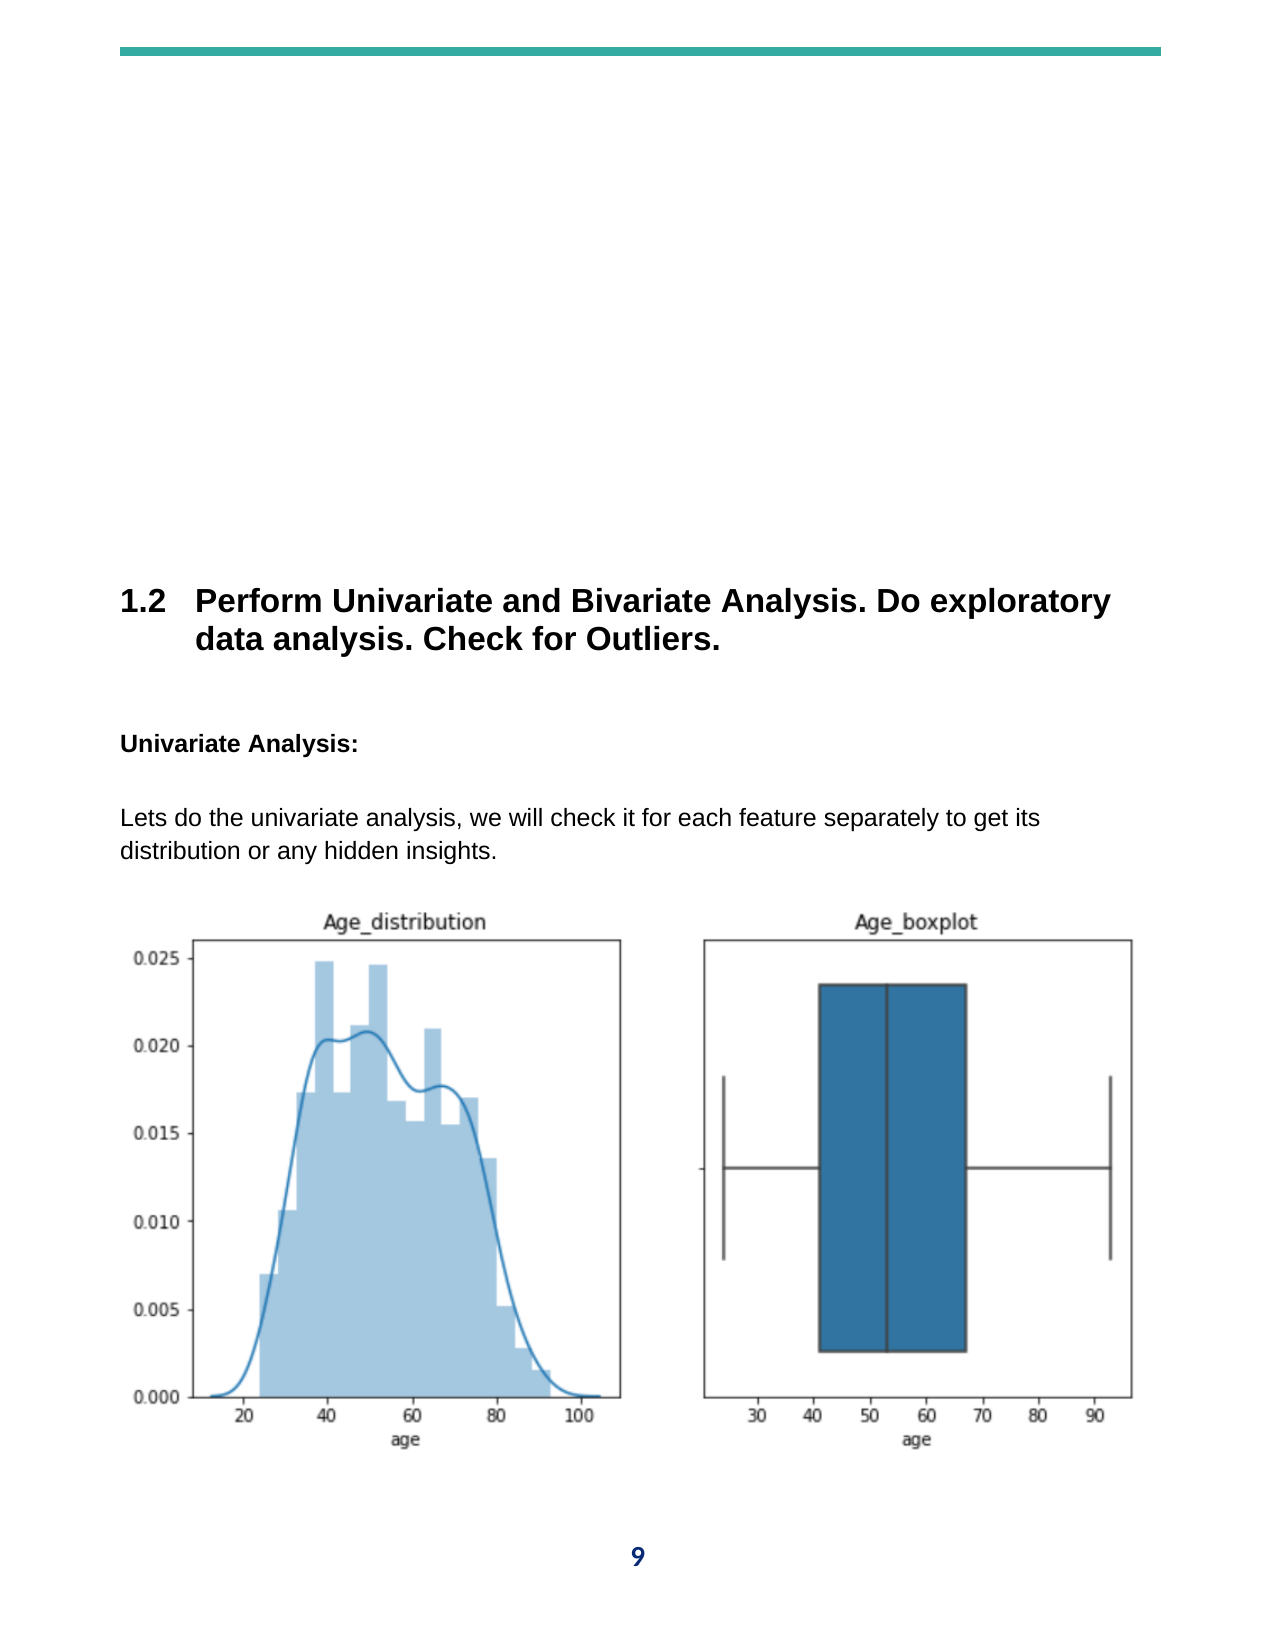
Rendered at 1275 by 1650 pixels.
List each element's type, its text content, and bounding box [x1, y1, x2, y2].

text Lets do the univariate analysis, we will check it for each feature separately to get its distribution or any hidden insights. [120, 803, 1155, 865]
list Perform Univariate and Bivariate Analysis. Do exploratory data analysis. Check for Outliers. [120, 581, 1155, 657]
picture [120, 902, 1155, 1463]
subtitle Univariate Analysis: [120, 729, 1155, 758]
